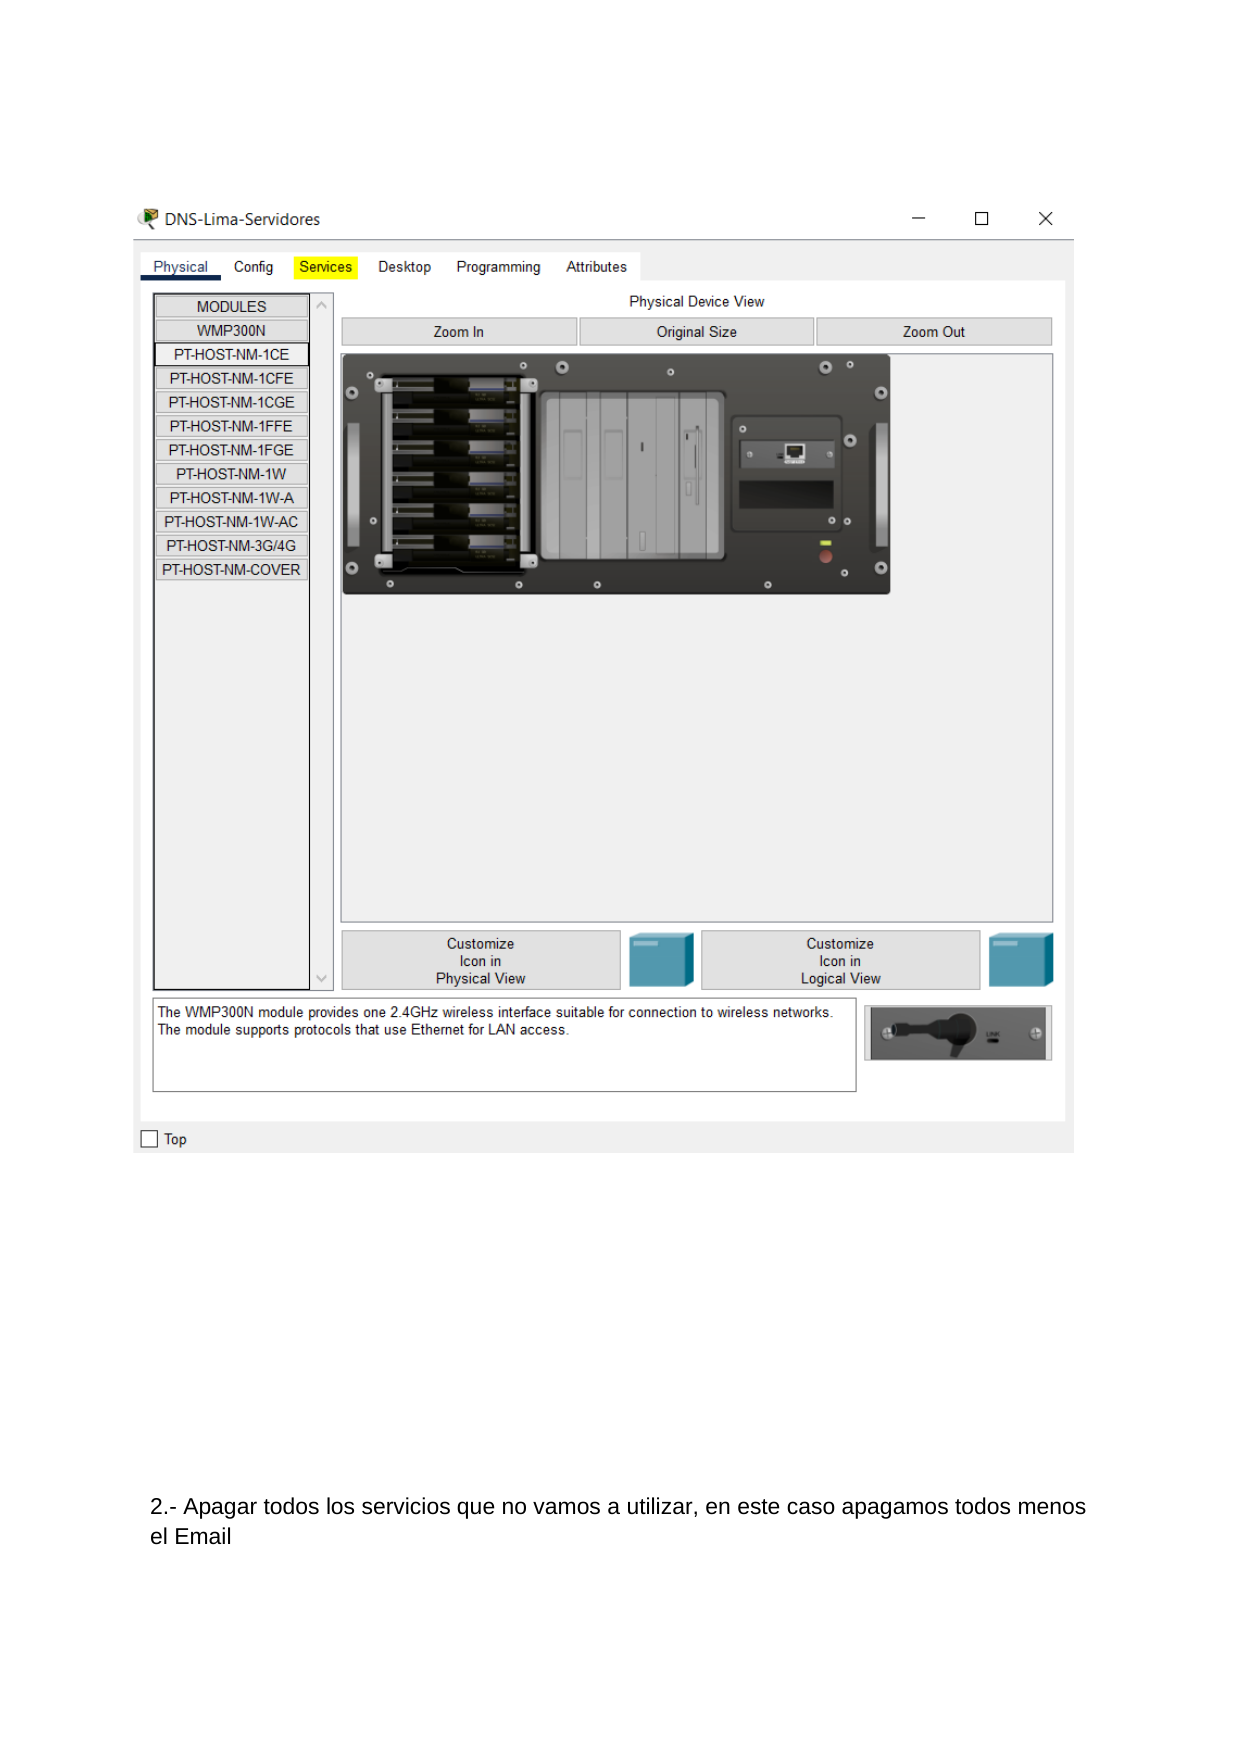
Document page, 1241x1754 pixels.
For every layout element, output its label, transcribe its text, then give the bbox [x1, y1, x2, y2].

picture [133, 199, 1074, 1153]
text 2.- Apagar todos los servicios que no vamos a utilizar, en este caso apagamos todos menos el Email [150, 1493, 1090, 1549]
